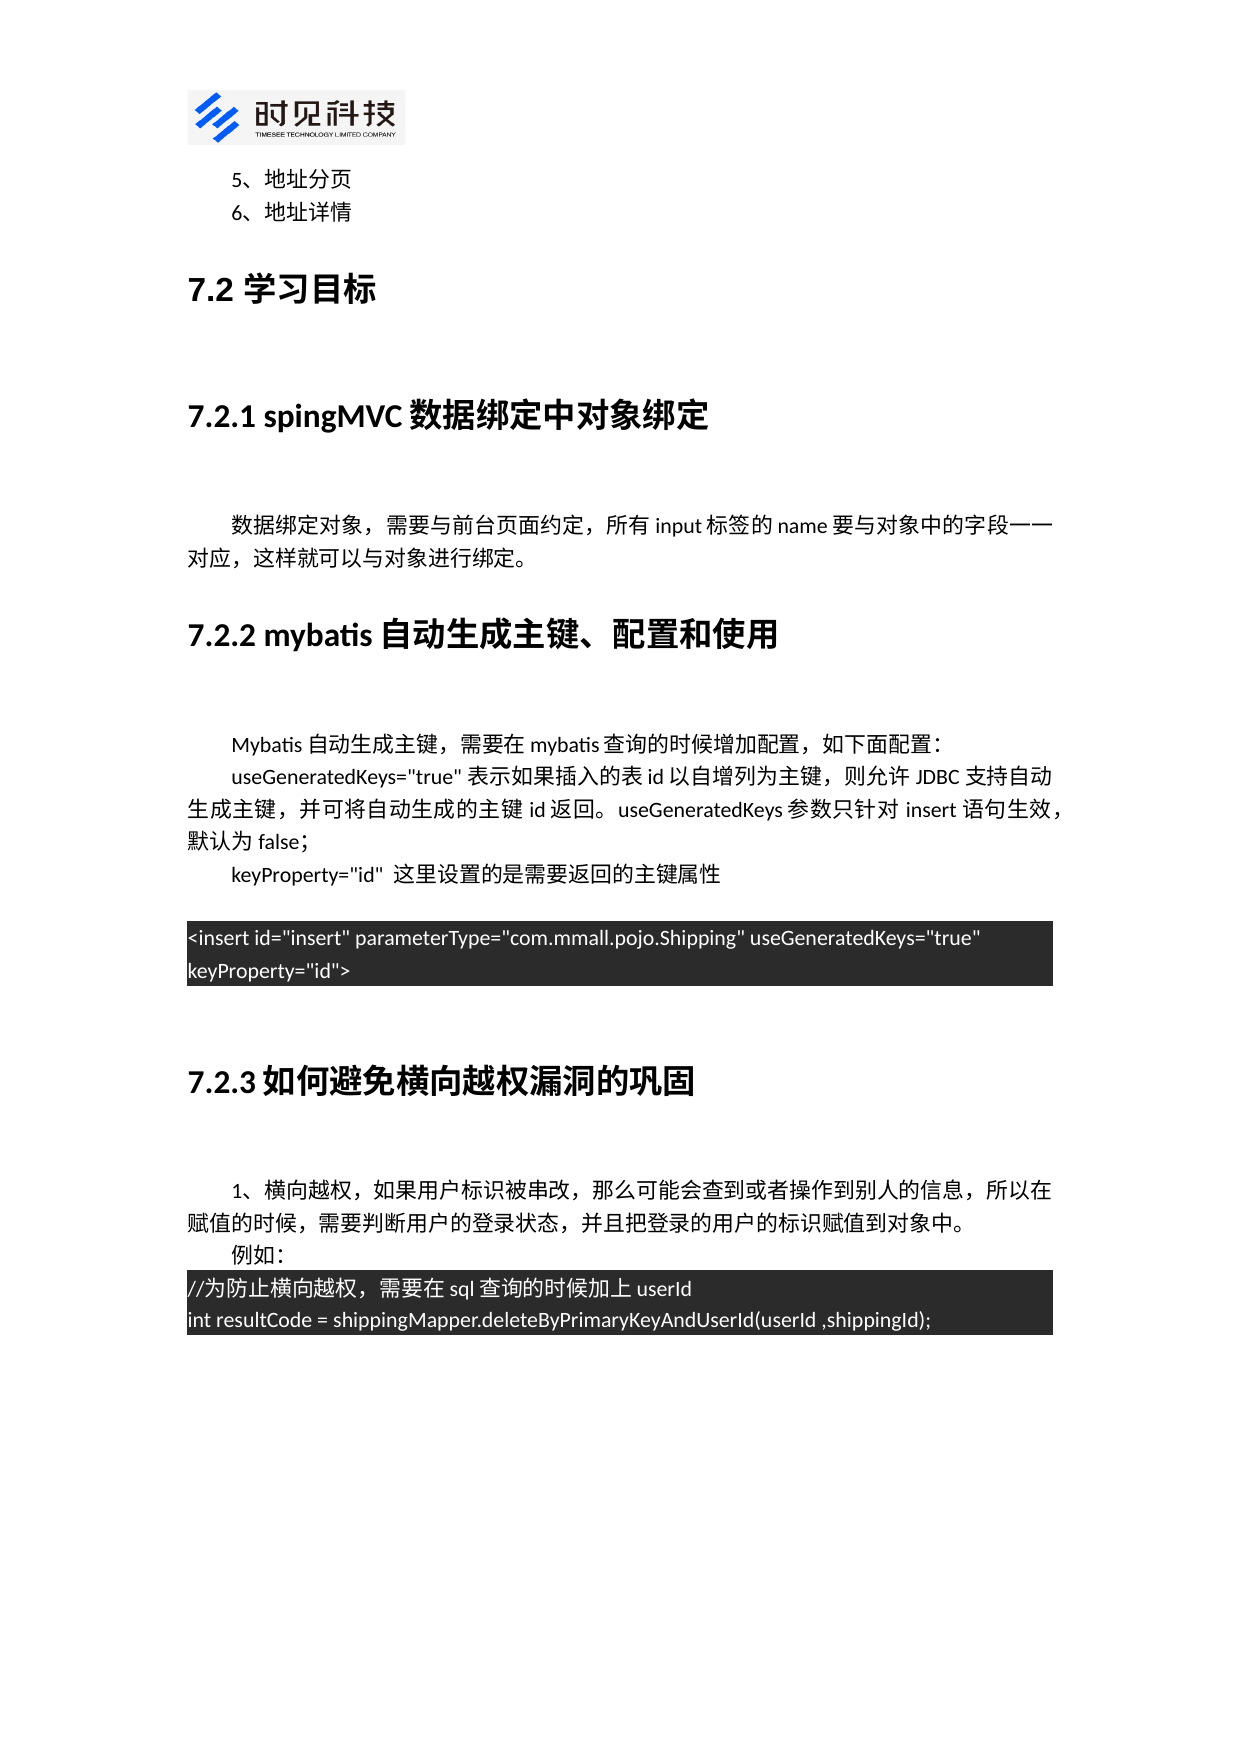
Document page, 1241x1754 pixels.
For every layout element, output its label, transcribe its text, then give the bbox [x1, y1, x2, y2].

subtitle 7.2.2 mybatis自动生成主键、配置和使用 [187, 600, 1053, 665]
subtitle 7.2.1 spingMVC数据绑定中对象绑定 [187, 381, 1053, 446]
text keyProperty="id" 这里设置的是需要返回的主键属性 [187, 856, 1053, 889]
text //为防止横向越权，需要在sql查询的时候加上userId int resultCode = shippingMapper.deleteByPrimaryKeyAndUserId(userId ,shippingId); [187, 1270, 1053, 1335]
picture [187, 90, 406, 145]
text 6、地址详情 [187, 194, 1053, 227]
text Mybatis自动生成主键，需要在mybatis查询的时候增加配置，如下面配置： [187, 726, 1053, 759]
text useGeneratedKeys="true" 表示如果插入的表id以自增列为主键，则允许 JDBC 支持自动生成主键，并可将自动生成的主键id返回。useGeneratedKeys参数只针对 insert 语句生效，默认为 false； [187, 759, 1053, 856]
list 例如： [187, 1238, 1053, 1270]
text <insert id="insert" parameterType="com.mmall.pojo.Shipping" useGeneratedKeys="true" keyProperty="id"> [187, 921, 1053, 986]
list 横向越权，如果用户标识被串改，那么可能会查到或者操作到别人的信息，所以在赋值的时候，需要判断用户的登录状态，并且把登录的用户的标识赋值到对象中。 [187, 1173, 1053, 1238]
text 数据绑定对象，需要与前台页面约定，所有input标签的name要与对象中的字段一一对应，这样就可以与对象进行绑定。 [187, 508, 1053, 573]
subtitle 7.2 学习目标 [187, 254, 1053, 319]
text 5、地址分页 [187, 162, 1053, 194]
subtitle 7.2.3如何避免横向越权漏洞的巩固 [187, 1046, 1053, 1111]
